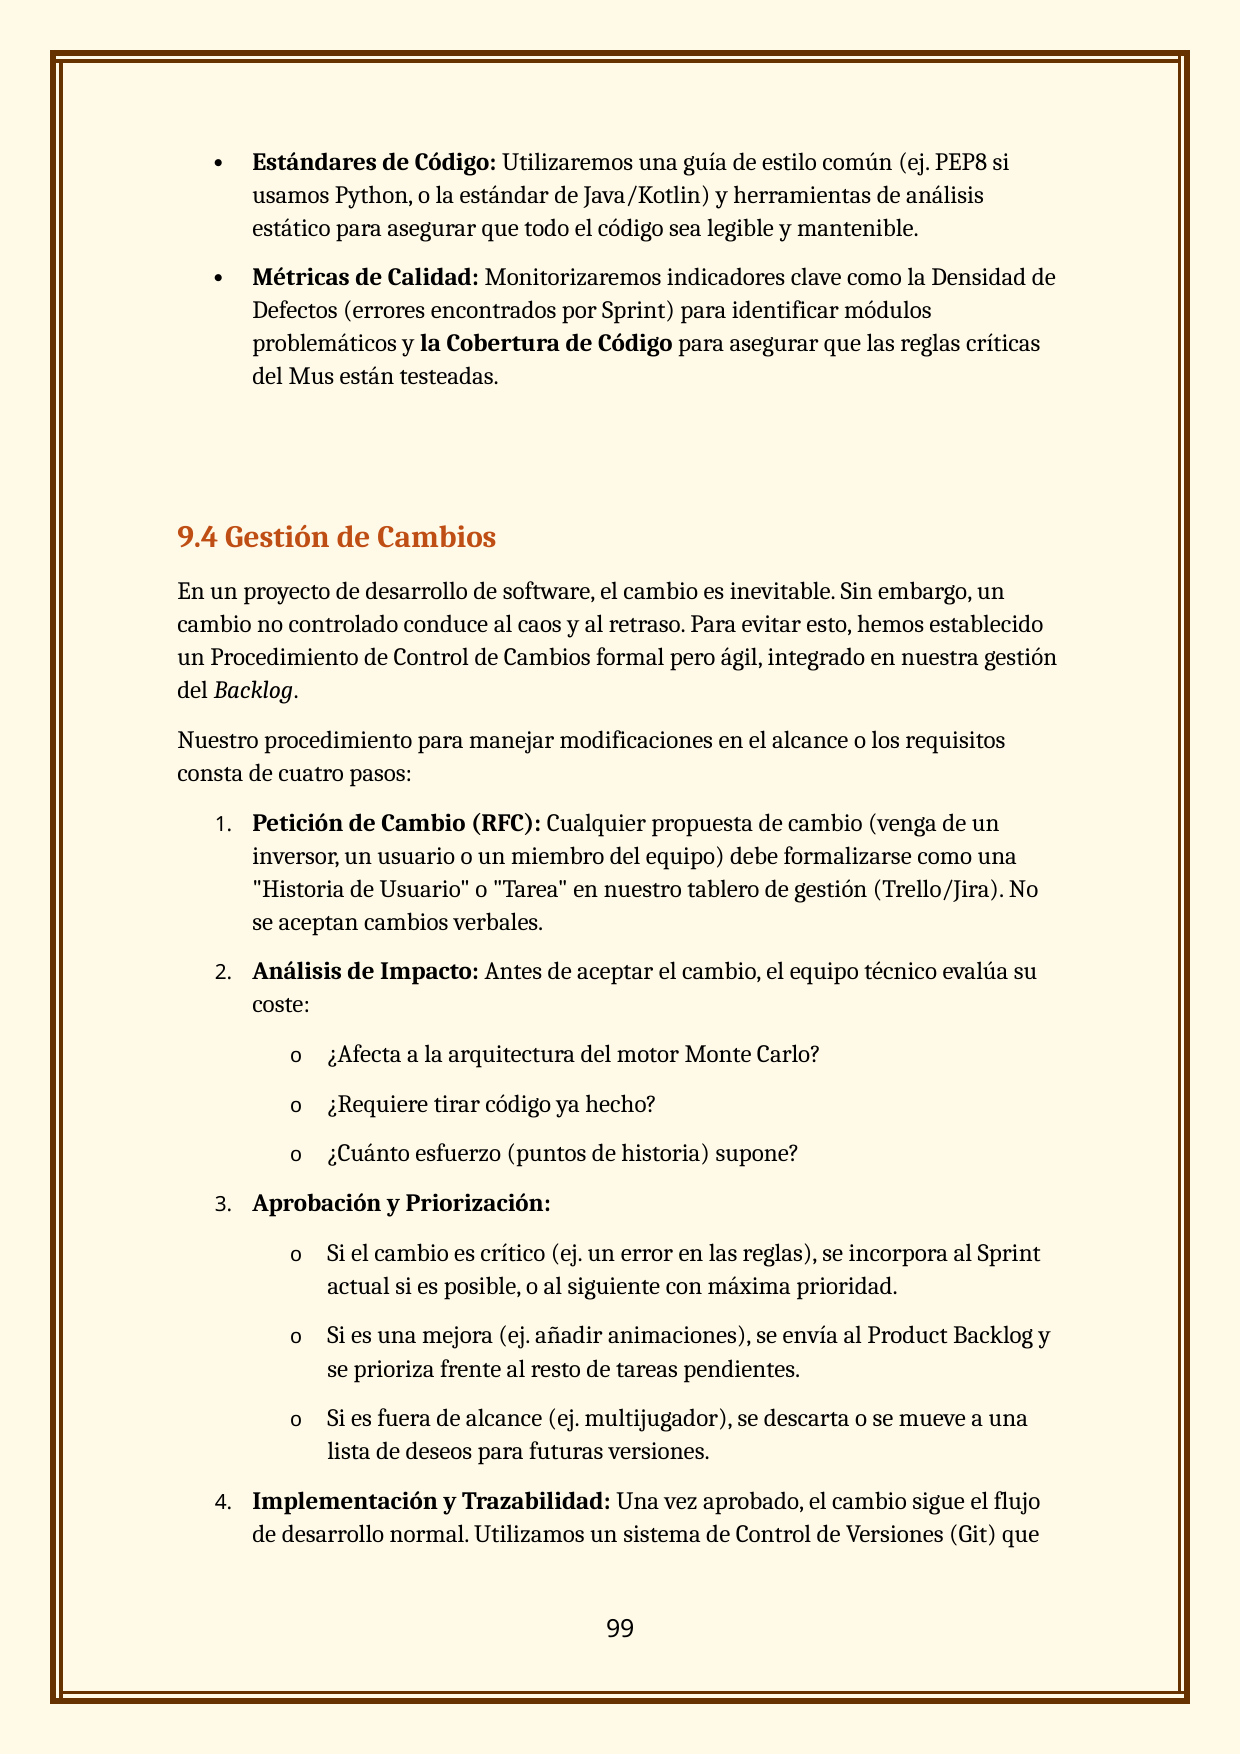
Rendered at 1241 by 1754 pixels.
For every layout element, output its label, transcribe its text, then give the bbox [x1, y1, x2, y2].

list Métricas de Calidad: Monitorizaremos indicadores clave como la Densidad de Defectos (errores encontrados por Sprint) para identificar módulos problemáticos y la Cobertura de Código para asegurar que las reglas críticas del Mus están testeadas. [214, 263, 1063, 391]
list Análisis de Impacto: Antes de aceptar el cambio, el equipo técnico evalúa su coste: [214, 957, 1063, 1019]
text 9.4 Gestión de Cambios [177, 519, 1063, 555]
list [214, 1487, 1063, 1549]
text En un proyecto de desarrollo de software, el cambio es inevitable. Sin embargo, un cambio no controlado conduce al caos y al retraso. Para evitar esto, hemos establecido un Procedimiento de Control de Cambios formal pero ágil, integrado en nuestra gestión del Backlog. [177, 577, 1063, 705]
list ¿Requiere tirar código ya hecho? [289, 1090, 1063, 1118]
list Si es fuera de alcance (ej. multijugador), se descarta o se mueve a una lista de deseos para futuras versiones. [289, 1404, 1063, 1466]
list ¿Cuánto esfuerzo (puntos de historia) supone? [289, 1139, 1063, 1168]
list Si el cambio es crítico (ej. un error en las reglas), se incorpora al Sprint actual si es posible, o al siguiente con máxima prioridad. [289, 1239, 1063, 1301]
list Si es una mejora (ej. añadir animaciones), se envía al Product Backlog y se prioriza frente al resto de tareas pendientes. [289, 1321, 1063, 1383]
text Nuestro procedimiento para manejar modificaciones en el alcance o los requisitos consta de cuatro pasos: [177, 726, 1063, 788]
list Aprobación y Priorización: [214, 1189, 1063, 1218]
list Petición de Cambio (RFC): Cualquier propuesta de cambio (venga de un inversor, un usuario o un miembro del equipo) debe formalizarse como una "Historia de Usuario" o "Tarea" en nuestro tablero de gestión (Trello/Jira). No se aceptan cambios verbales. [214, 808, 1063, 936]
list ¿Afecta a la arquitectura del motor Monte Carlo? [289, 1040, 1063, 1069]
list Estándares de Código: Utilizaremos una guía de estilo común (ej. PEP8 si usamos Python, o la estándar de Java/Kotlin) y herramientas de análisis estático para asegurar que todo el código sea legible y mantenible. [214, 147, 1063, 242]
